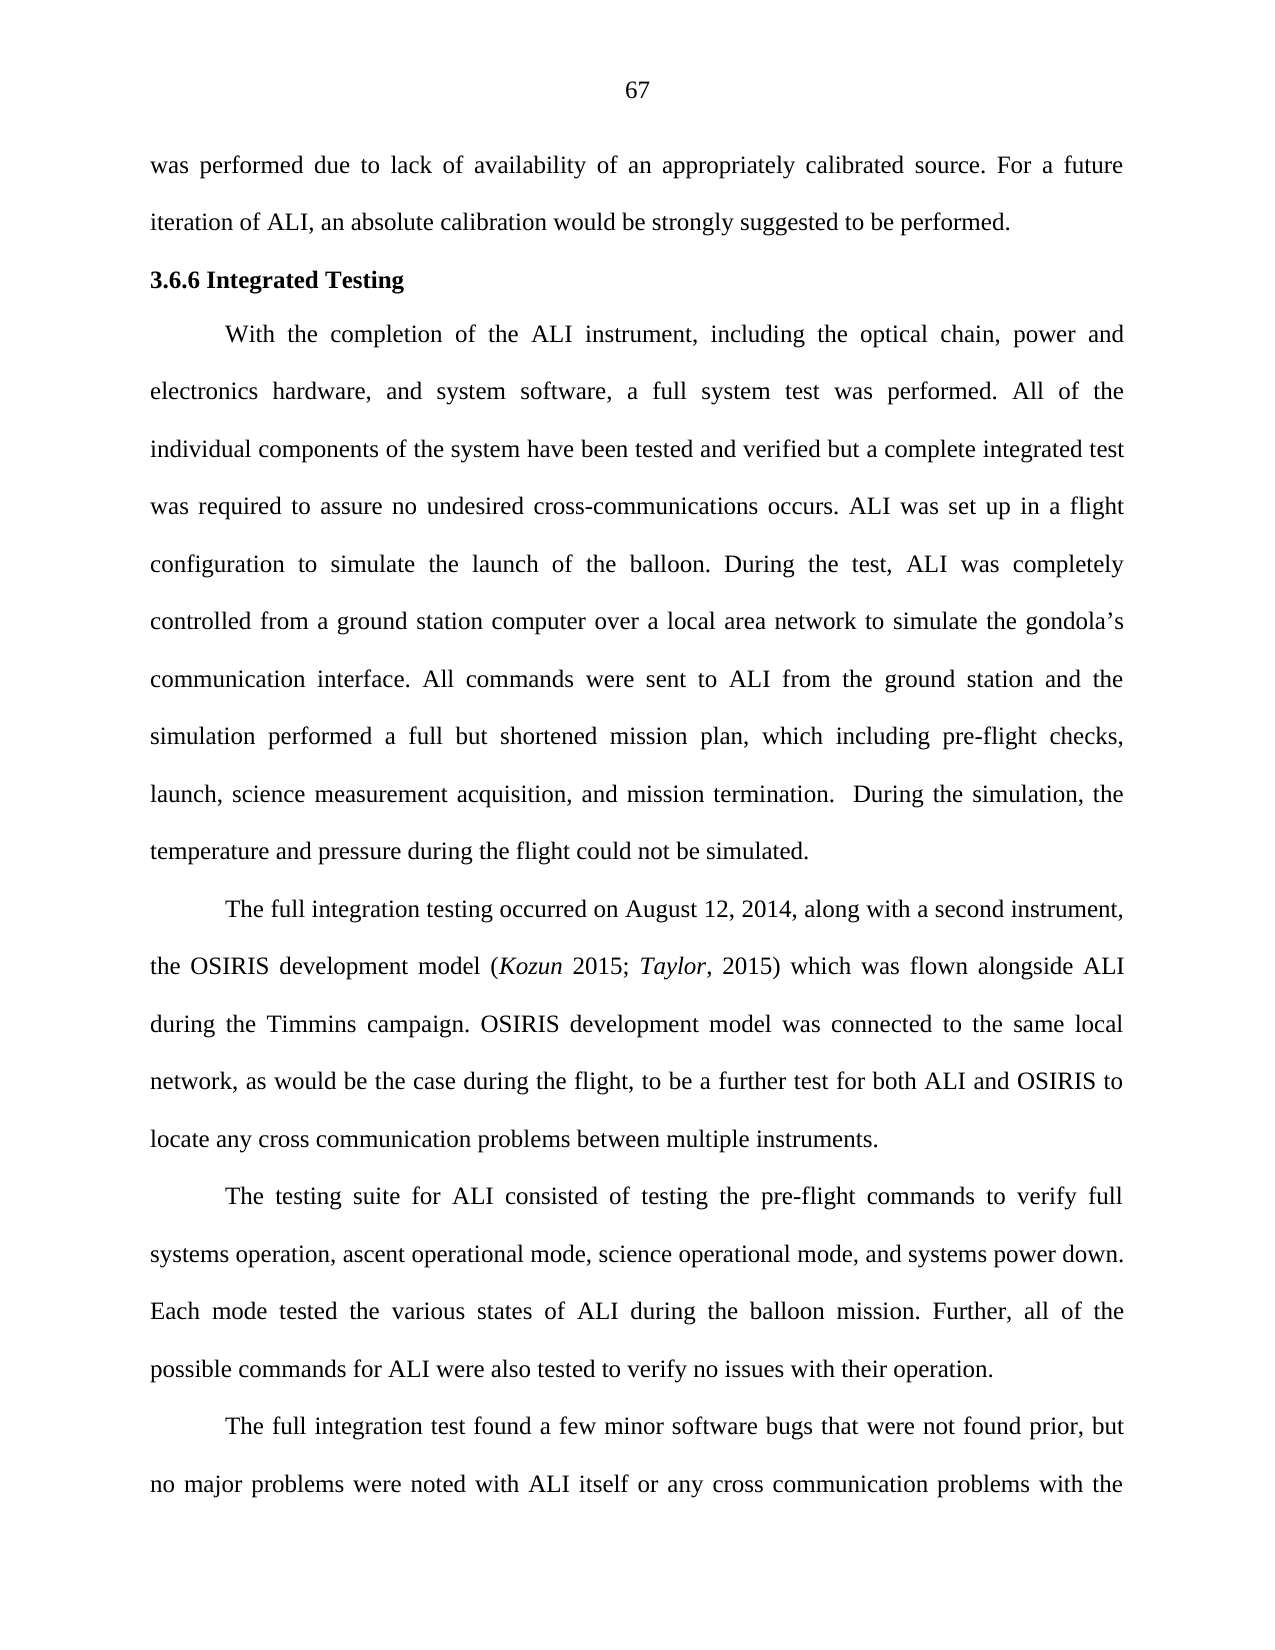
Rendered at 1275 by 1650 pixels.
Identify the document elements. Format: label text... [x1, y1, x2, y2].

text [150, 1411, 1125, 1497]
text The testing suite for ALI consisted of testing the pre-flight commands to verify full systems operation, ascent operational mode, science operational mode, and systems power down. Each mode tested the various states of ALI during the balloon mission. Further, all of the possible commands for ALI were also tested to verify no issues with their operation. [150, 1181, 1125, 1382]
subtitle 3.6.6 Integrated Testing [150, 265, 1125, 294]
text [150, 150, 1125, 236]
text With the completion of the ALI instrument, including the optical chain, power and electronics hardware, and system software, a full system test was performed. All of the individual components of the system have been tested and verified but a complete integrated test was required to assure no undesired cross-communications occurs. ALI was set up in a flight configuration to simulate the launch of the balloon. During the test, ALI was completely controlled from a ground station computer over a local area network to simulate the gondola’s communication interface. All commands were sent to ALI from the ground station and the simulation performed a full but shortened mission plan, which including pre-flight checks, launch, science measurement acquisition, and mission termination. During the simulation, the temperature and pressure during the flight could not be simulated. [150, 319, 1125, 865]
text The full integration testing occurred on August 12, 2014, along with a second instrument, the OSIRIS development model (Kozun 2015; Taylor, 2015) which was flown alongside ALI during the Timmins campaign. OSIRIS development model was connected to the same local network, as would be the case during the flight, to be a further test for both ALI and OSIRIS to locate any cross communication problems between multiple instruments. [150, 894, 1125, 1152]
